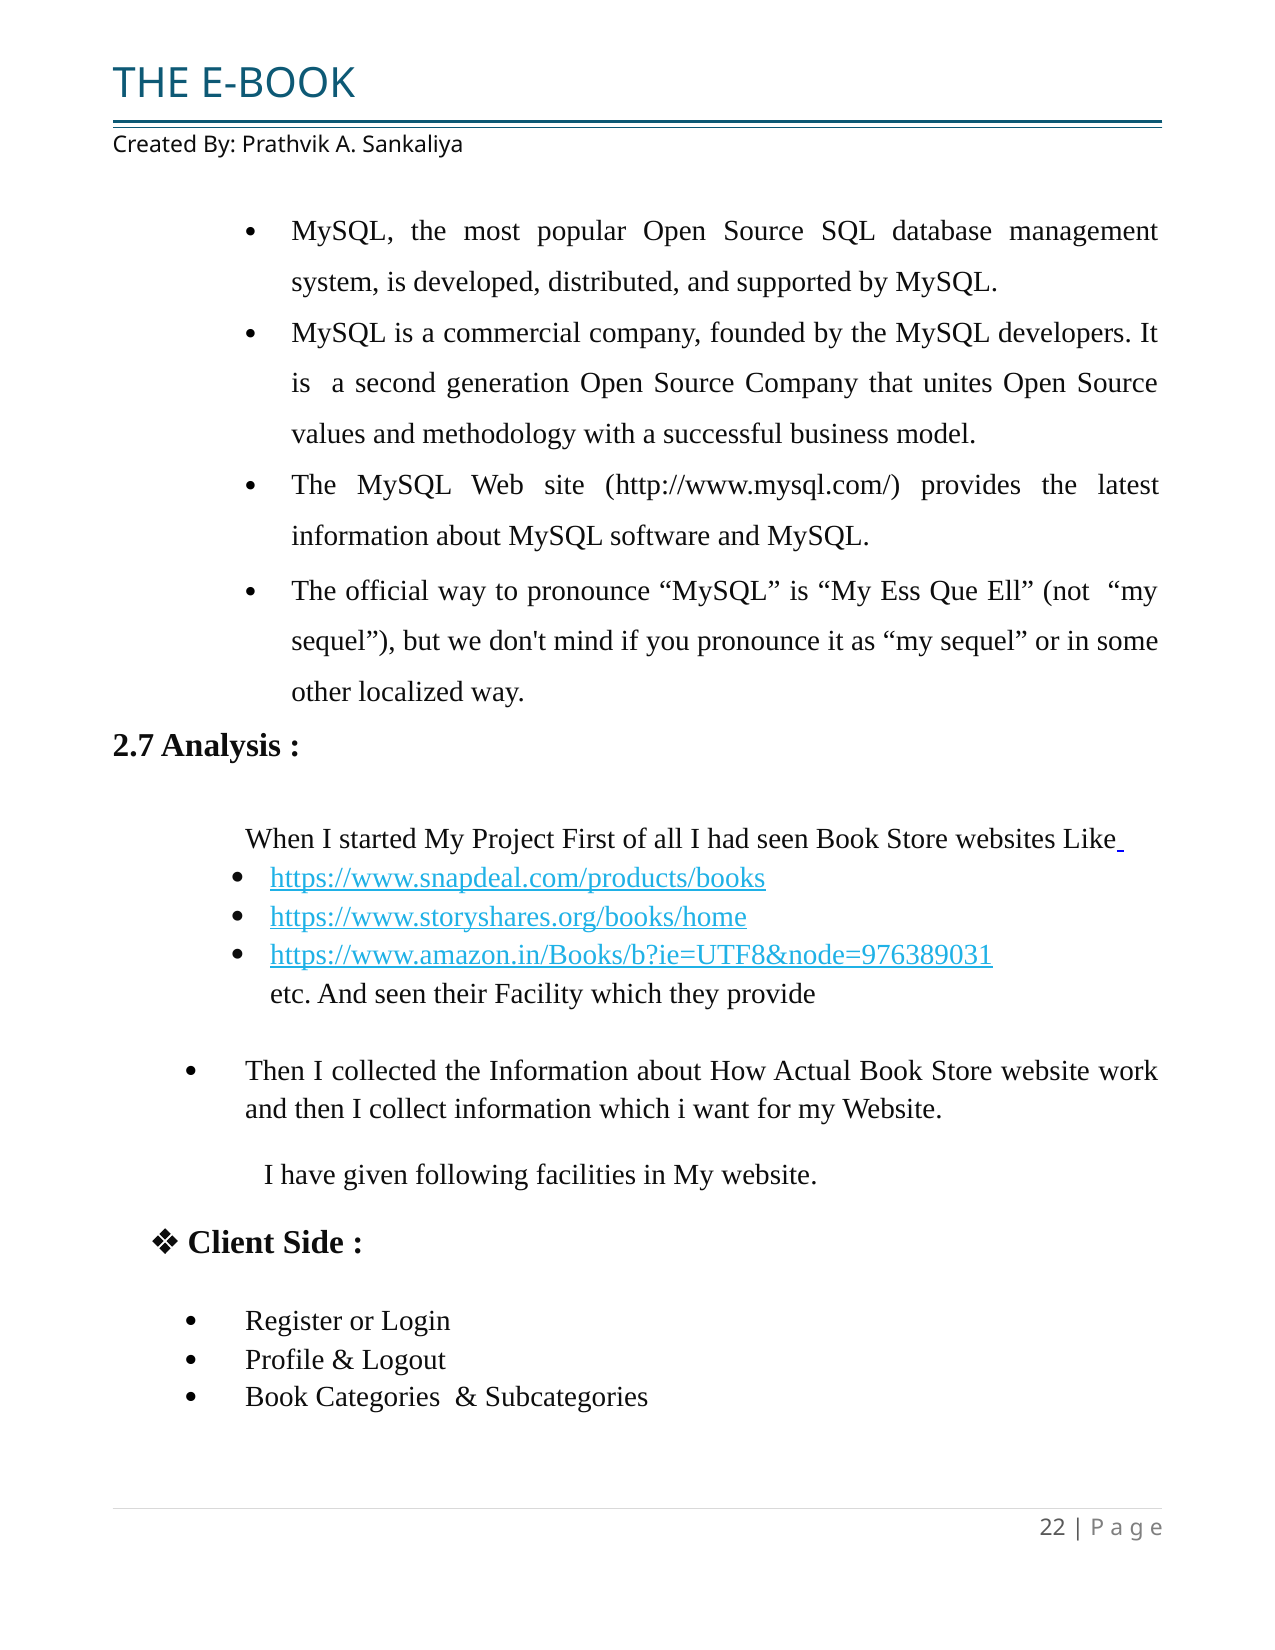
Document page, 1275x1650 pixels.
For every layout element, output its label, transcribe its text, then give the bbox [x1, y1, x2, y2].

list https://www.storyshares.org/books/home [232, 899, 1159, 932]
list https://www.snapdeal.com/products/books [232, 860, 1159, 894]
list The MySQL Web site (http://www.mysql.com/) provides the latest information about MySQL software and MySQL. [246, 467, 1159, 551]
text 2.7 Analysis : [112, 725, 1080, 763]
list MySQL is a commercial company, founded by the MySQL developers. It is a second generation Open Source Company that unites Open Source values and methodology with a successful business model. [246, 315, 1159, 449]
list Book Categories & Subcategories [186, 1379, 1159, 1413]
list The official way to pronounce “MySQL” is “My Ess Que Ell” (not “my sequel”), but we don't mind if you pronounce it as “my sequel” or in some other localized way. [246, 573, 1159, 707]
list MySQL, the most popular Open Source SQL database management system, is developed, distributed, and supported by MySQL. [246, 213, 1159, 297]
list etc. And seen their Facility which they provide [270, 976, 1159, 1009]
list Then I collected the Information about How Actual Book Store website work and then I collect information which i want for my Website. [186, 1053, 1159, 1125]
text When I started My Project First of all I had seen Book Store websites Like [245, 821, 1159, 854]
list https://www.amazon.in/Books/b?ie=UTF8&node=976389031 [232, 937, 1159, 971]
list Client Side : [150, 1222, 1080, 1260]
list Register or Login [186, 1303, 1159, 1337]
text I have given following facilities in My website. [263, 1157, 1159, 1191]
list Profile & Logout [186, 1342, 1159, 1376]
